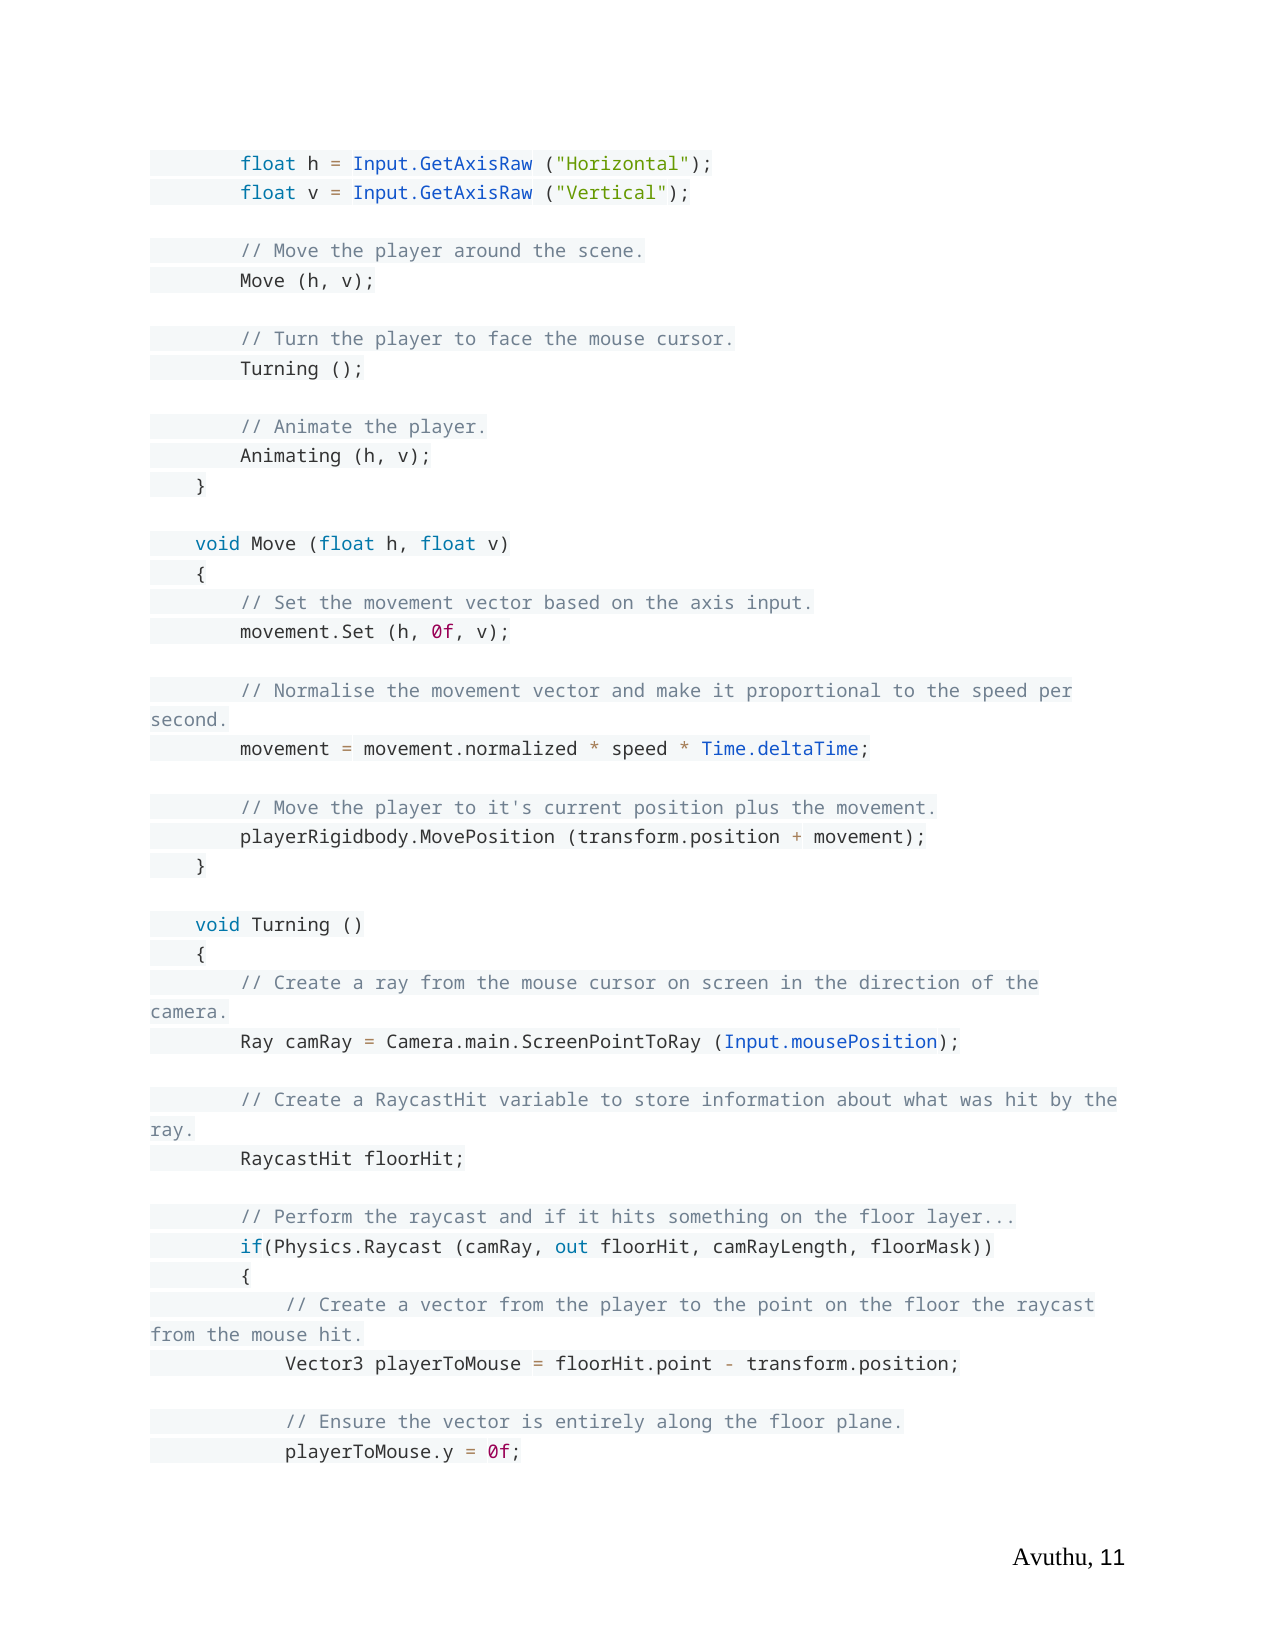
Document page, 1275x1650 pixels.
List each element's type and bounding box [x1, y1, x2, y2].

text [150, 150, 1125, 1493]
